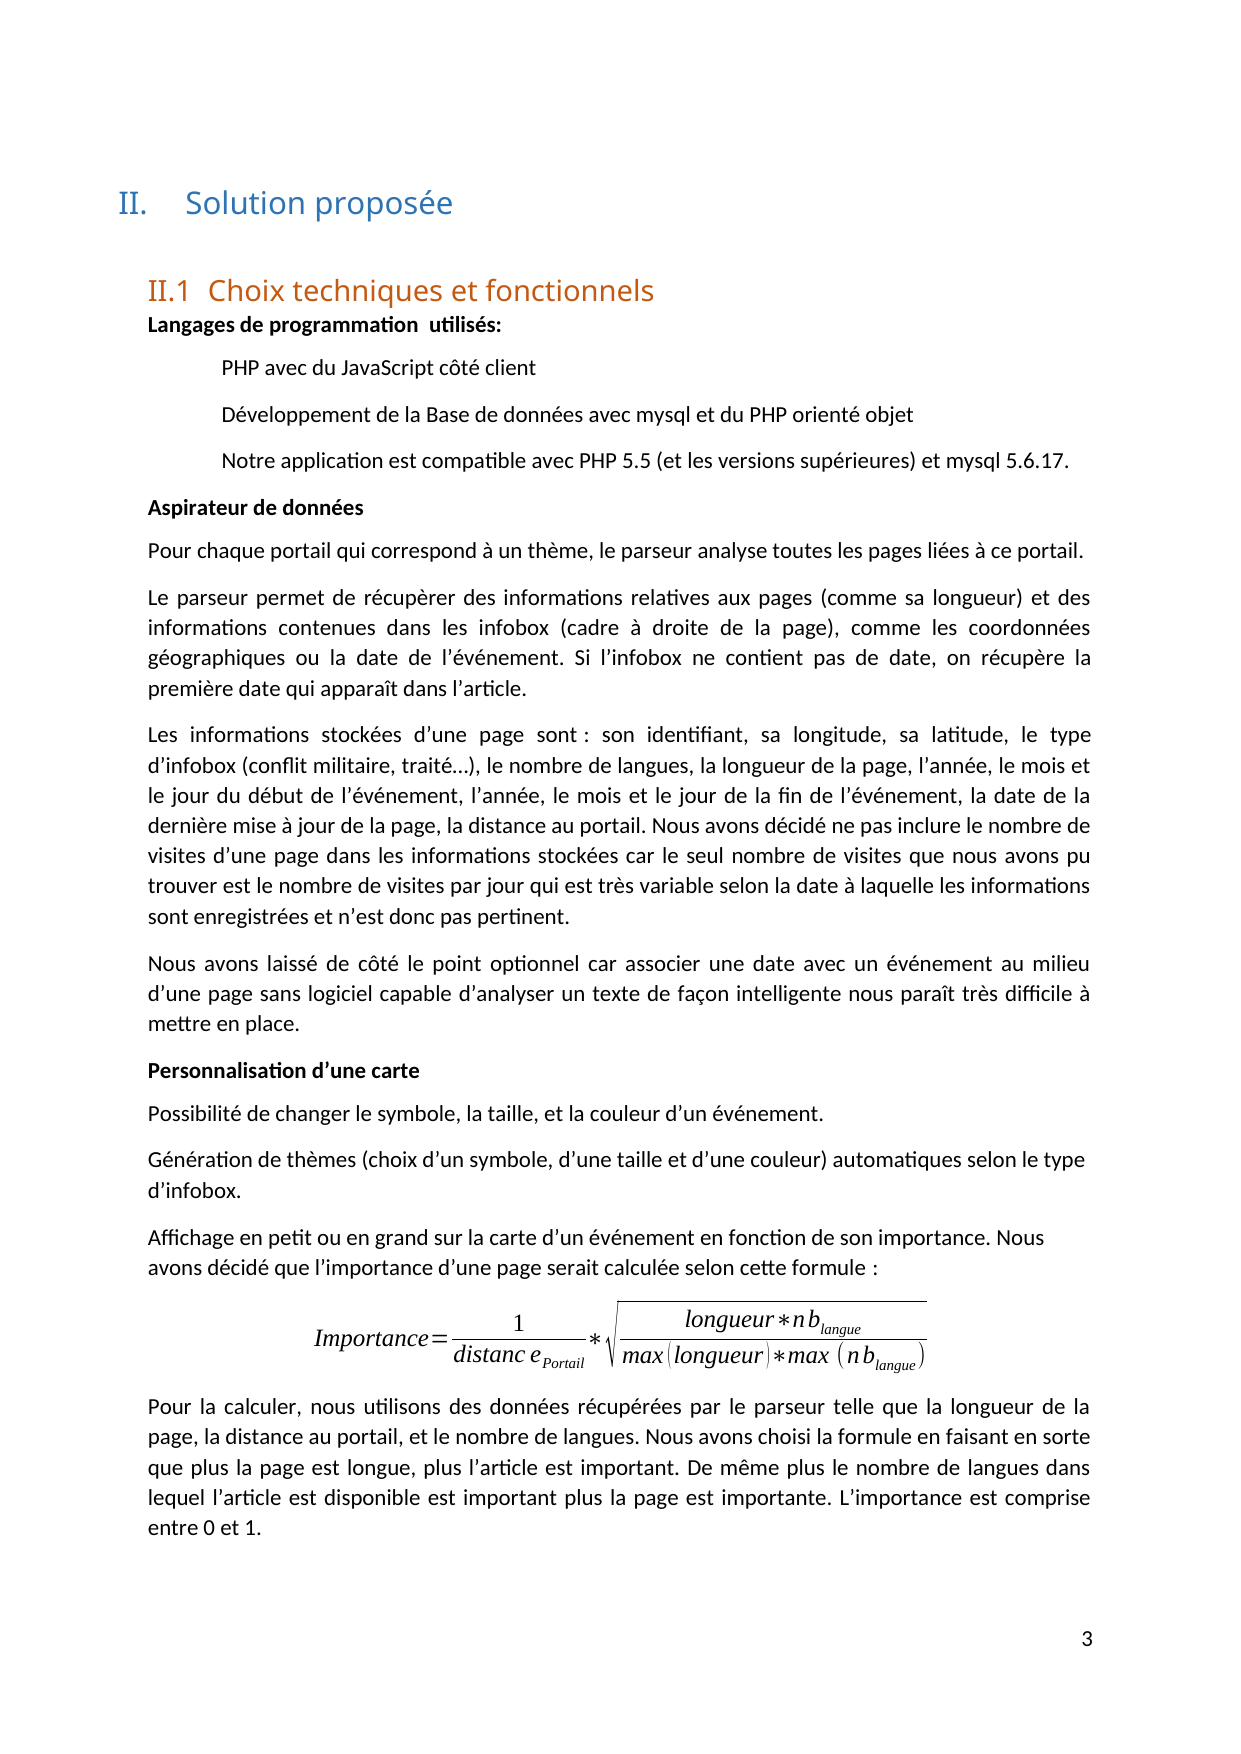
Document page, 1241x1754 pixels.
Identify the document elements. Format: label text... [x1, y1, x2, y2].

subtitle Choix techniques et fonctionnels [148, 270, 1093, 310]
text Pour chaque portail qui correspond à un thème, le parseur analyse toutes les pages liées à ce portail. [148, 536, 1093, 564]
text Le parseur permet de récupèrer des informations relatives aux pages (comme sa longueur) et des informations contenues dans les infobox (cadre à droite de la page), comme les coordonnées géographiques ou la date de l’événement. Si l’infobox ne contient pas de date, on récupère la première date qui apparaît dans l’article. [148, 583, 1093, 702]
text Notre application est compatible avec PHP 5.5 (et les versions supérieures) et mysql 5.6.17. [148, 447, 1093, 474]
text Nous avons laissé de côté le point optionnel car associer une date avec un événement au milieu d’une page sans logiciel capable d’analyser un texte de façon intelligente nous paraît très difficile à mettre en place. [148, 949, 1093, 1037]
text Les informations stockées d’une page sont : son identifiant, sa longitude, sa latitude, le type d’infobox (conflit militaire, traité…), le nombre de langues, la longueur de la page, l’année, le mois et le jour du début de l’événement, l’année, le mois et le jour de la fin de l’événement, la date de la dernière mise à jour de la page, la distance au portail. Nous avons décidé ne pas inclure le nombre de visites d’une page dans les informations stockées car le seul nombre de visites que nous avons pu trouver est le nombre de visites par jour qui est très variable selon la date à laquelle les informations sont enregistrées et n’est donc pas pertinent. [148, 721, 1093, 930]
text Personnalisation d’une carte [148, 1056, 1093, 1084]
text Aspirateur de données [148, 493, 1093, 521]
subtitle Solution proposée [148, 181, 1093, 223]
text Génération de thèmes (choix d’un symbole, d’une taille et d’une couleur) automatiques selon le type d’infobox. [148, 1146, 1093, 1204]
text Pour la calculer, nous utilisons des données récupérées par le parseur telle que la longueur de la page, la distance au portail, et le nombre de langues. Nous avons choisi la formule en faisant en sorte que plus la page est longue, plus l’article est important. De même plus le nombre de langues dans lequel l’article est disponible est important plus la page est importante. L’importance est comprise entre 0 et 1. [148, 1392, 1093, 1541]
text PHP avec du JavaScript côté client [148, 353, 1093, 381]
text Langages de programmation utilisés: [148, 310, 1093, 338]
text Affichage en petit ou en grand sur la carte d’un événement en fonction de son importance. Nous avons décidé que l’importance d’une page serait calculée selon cette formule : [148, 1223, 1093, 1281]
text Possibilité de changer le symbole, la taille, et la couleur d’un événement. [148, 1099, 1093, 1127]
text Développement de la Base de données avec mysql et du PHP orienté objet [148, 400, 1093, 428]
